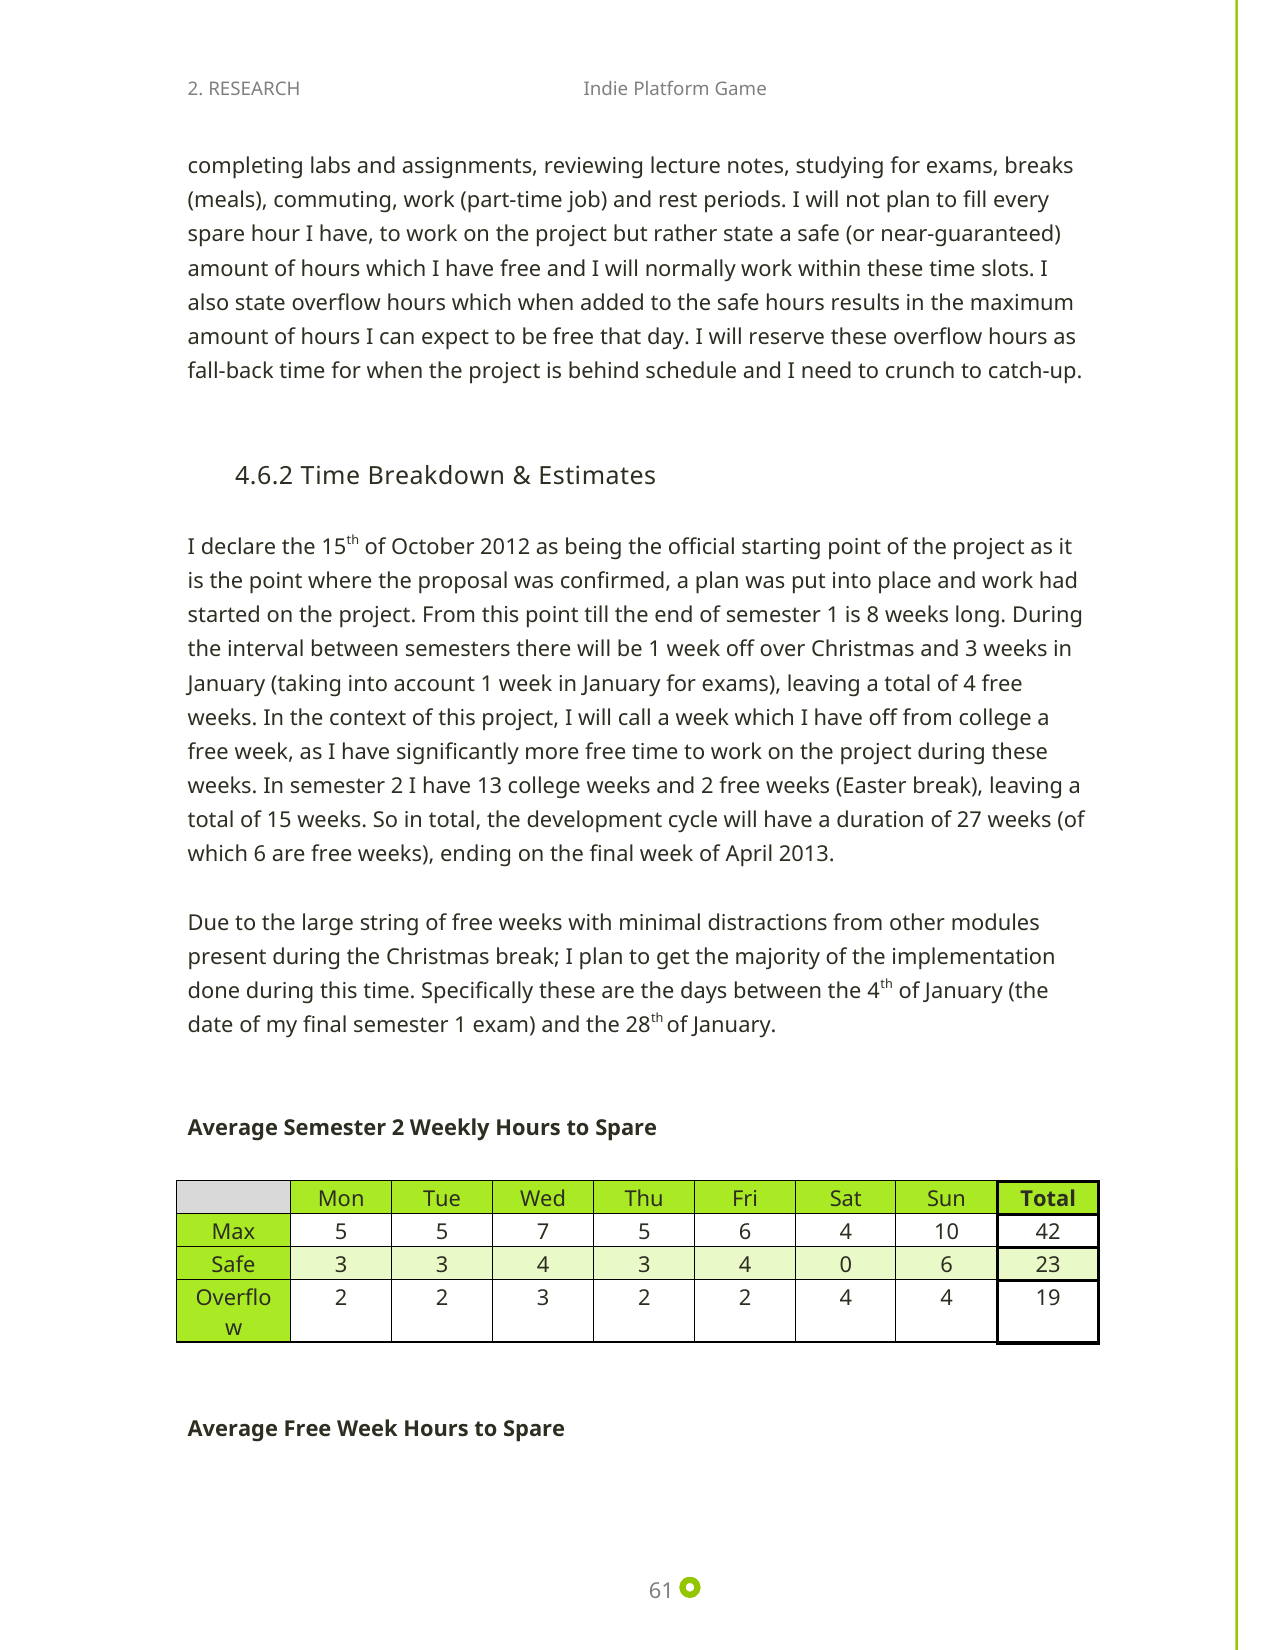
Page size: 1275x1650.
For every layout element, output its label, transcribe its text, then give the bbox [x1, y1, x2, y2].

table_header Fri [695, 1181, 795, 1213]
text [187, 150, 1087, 385]
table_cell 5 [392, 1214, 492, 1246]
table_cell 3 [594, 1247, 694, 1279]
table_cell 3 [493, 1280, 593, 1341]
table_cell 6 [695, 1214, 795, 1246]
table_header Wed [493, 1181, 593, 1213]
table_header [177, 1181, 290, 1213]
table_cell 23 [999, 1249, 1097, 1279]
table_cell 4 [796, 1214, 895, 1246]
table_cell 5 [291, 1214, 391, 1246]
table_cell 7 [493, 1214, 593, 1246]
table_cell 2 [392, 1280, 492, 1341]
table_cell 5 [594, 1214, 694, 1246]
table_cell 4 [695, 1247, 795, 1279]
subtitle 4.6.2 Time Breakdown & Estimates [235, 457, 1087, 492]
table_header Tue [392, 1181, 492, 1213]
text Due to the large string of free weeks with minimal distractions from other modules present during the Christmas break; I plan to get the majority of the implementation done during this time. Specifically these are the days between the 4th of January (the date of my final semester 1 exam) and the 28th of January. [187, 907, 1087, 1039]
table_cell 4 [896, 1280, 996, 1341]
table_cell 0 [796, 1247, 895, 1279]
text Average Semester 2 Weekly Hours to Spare [187, 1112, 1087, 1141]
table_cell Safe [177, 1247, 290, 1279]
table_header Total [999, 1183, 1097, 1213]
table_cell 2 [291, 1280, 391, 1341]
table_header Sat [796, 1181, 895, 1213]
table_cell Overflow [177, 1280, 290, 1341]
table_cell 2 [695, 1280, 795, 1341]
table_cell 19 [999, 1282, 1097, 1341]
text I declare the 15th of October 2012 as being the official starting point of the project as it is the point where the proposal was confirmed, a plan was put into place and work had started on the project. From this point till the end of semester 1 is 8 weeks long. During the interval between semesters there will be 1 week off over Christmas and 3 weeks in January (taking into account 1 week in January for exams), leaving a total of 4 free weeks. In the context of this project, I will call a week which I have off from college a free week, as I have significantly more free time to work on the project during these weeks. In semester 2 I have 13 college weeks and 2 free weeks (Easter break), leaving a total of 15 weeks. So in total, the development cycle will have a duration of 27 weeks (of which 6 are free weeks), ending on the final week of April 2013. [187, 531, 1087, 868]
table_cell Max [177, 1214, 290, 1246]
table_cell 6 [896, 1247, 996, 1279]
table_cell 4 [796, 1280, 895, 1341]
table_cell 3 [392, 1247, 492, 1279]
table_cell 2 [594, 1280, 694, 1341]
table_header Sun [896, 1181, 996, 1213]
table_cell 4 [493, 1247, 593, 1279]
table_cell 42 [999, 1216, 1097, 1246]
table_cell 3 [291, 1247, 391, 1279]
table_header Mon [291, 1181, 391, 1213]
table_header Thu [594, 1181, 694, 1213]
text Average Free Week Hours to Spare [187, 1413, 1087, 1443]
table_cell 10 [896, 1214, 996, 1246]
